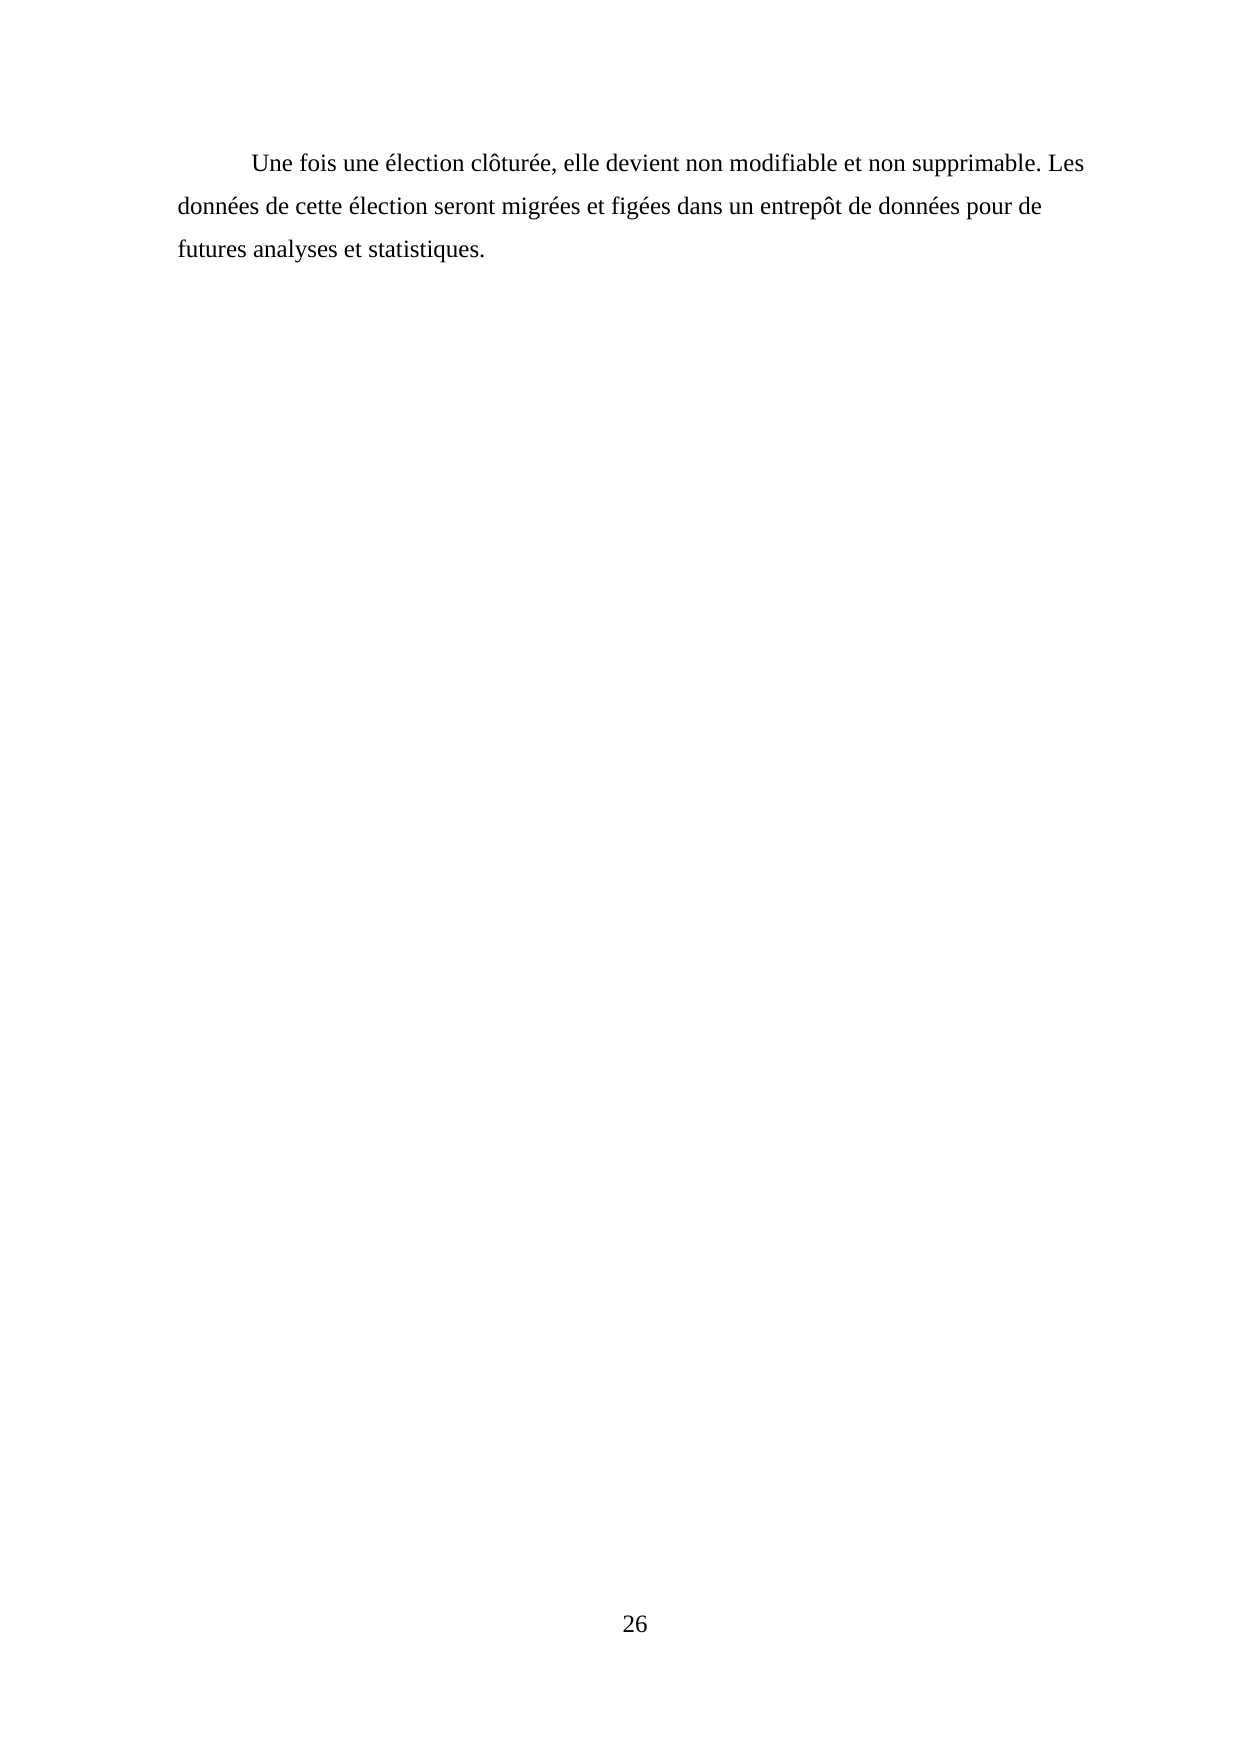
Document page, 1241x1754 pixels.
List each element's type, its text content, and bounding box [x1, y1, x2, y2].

text Une fois une élection clôturée, elle devient non modifiable et non supprimable. Les données de cette élection seront migrées et figées dans un entrepôt de données pour de futures analyses et statistiques. [177, 148, 1092, 263]
